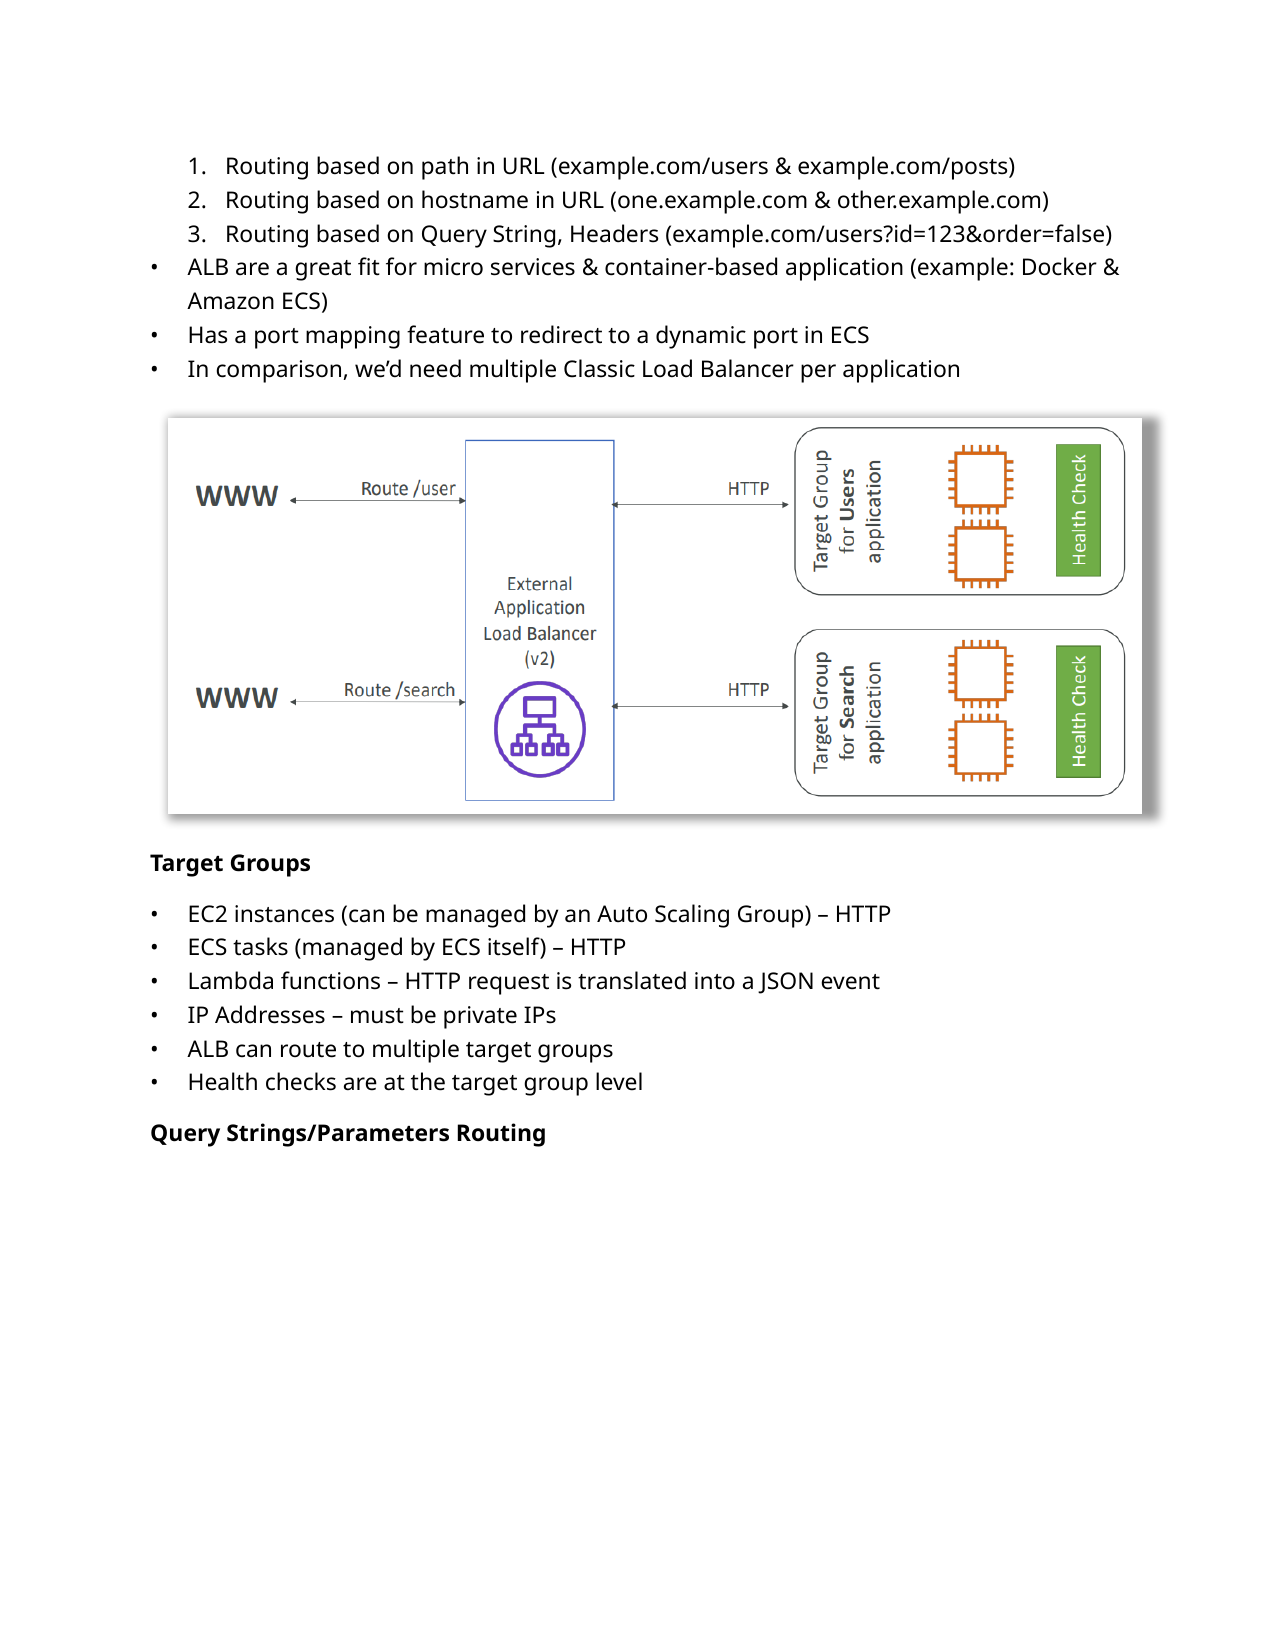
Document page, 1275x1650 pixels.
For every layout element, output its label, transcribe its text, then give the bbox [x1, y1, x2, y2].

picture [168, 418, 1142, 814]
list Has a port mapping feature to redirect to a dynamic port in ECS [150, 319, 1125, 350]
list EC2 instances (can be managed by an Auto Scaling Group) – HTTP [150, 898, 1125, 929]
list Routing based on path in URL (example.com/users & example.com/posts) [187, 150, 1125, 181]
list Routing based on hostname in URL (one.example.com & other.example.com) [187, 184, 1125, 215]
list Lambda functions – HTTP request is translated into a JSON event [150, 965, 1125, 996]
list IP Addresses – must be private IPs [150, 999, 1125, 1030]
list ECS tasks (managed by ECS itself) – HTTP [150, 931, 1125, 963]
text Target Groups [150, 847, 1125, 878]
list In comparison, we’d need multiple Classic Load Balancer per application [150, 352, 1125, 384]
text Query Strings/Parameters Routing [150, 1117, 1125, 1148]
list Routing based on Query String, Headers (example.com/users?id=123&order=false) [187, 217, 1125, 249]
list Health checks are at the target group level [150, 1066, 1125, 1098]
list ALB are a great fit for micro services & container-based application (example: Docker & Amazon ECS) [150, 251, 1125, 316]
list ALB can route to multiple target groups [150, 1033, 1125, 1064]
